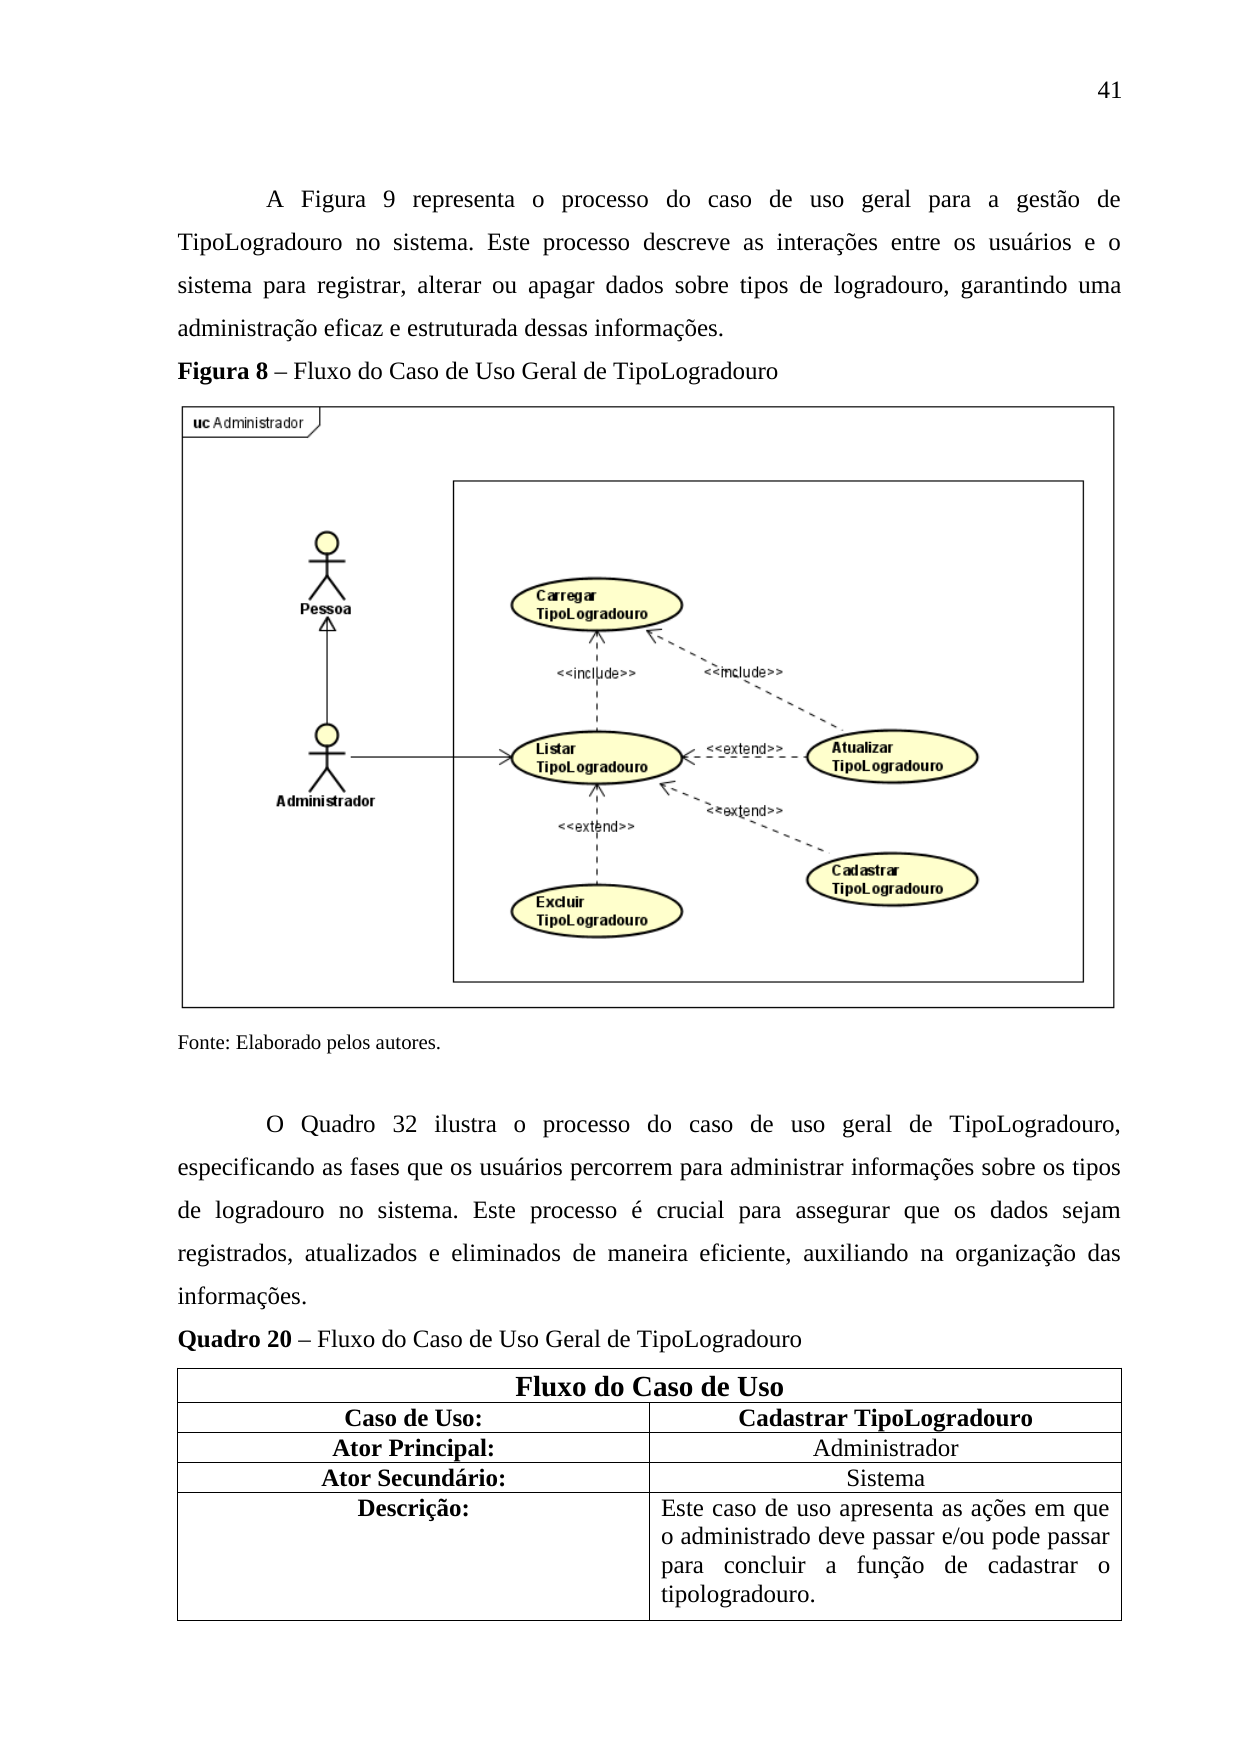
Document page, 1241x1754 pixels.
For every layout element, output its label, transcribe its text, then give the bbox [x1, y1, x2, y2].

table_cell Caso de Uso: [178, 1403, 649, 1432]
table_header Fluxo do Caso de Uso [178, 1369, 1121, 1402]
table_cell Descrição: [178, 1493, 649, 1619]
text O Quadro 32 ilustra o processo do caso de uso geral de TipoLogradouro, especificando as fases que os usuários percorrem para administrar informações sobre os tipos de logradouro no sistema. Este processo é crucial para assegurar que os dados sejam registrados, atualizados e eliminados de maneira eficiente, auxiliando na organização das informações. [177, 1109, 1122, 1310]
text Quadro 20 – Fluxo do Caso de Uso Geral de TipoLogradouro [177, 1324, 1122, 1353]
picture [177, 399, 1123, 1018]
table_cell Ator Secundário: [178, 1463, 649, 1492]
table_cell Este caso de uso apresenta as ações em que o administrado deve passar e/ou pode passar para concluir a função de cadastrar o tipologradouro. [650, 1493, 1121, 1619]
table_cell Cadastrar TipoLogradouro [650, 1403, 1121, 1432]
table_cell Ator Principal: [178, 1433, 649, 1462]
text A Figura 9 representa o processo do caso de uso geral para a gestão de TipoLogradouro no sistema. Este processo descreve as interações entre os usuários e o sistema para registrar, alterar ou apagar dados sobre tipos de logradouro, garantindo uma administração eficaz e estruturada dessas informações. [177, 184, 1122, 342]
table_cell Sistema [650, 1463, 1121, 1492]
table_cell Administrador [650, 1433, 1121, 1462]
text Fonte: Elaborado pelos autores. [177, 1018, 1122, 1054]
